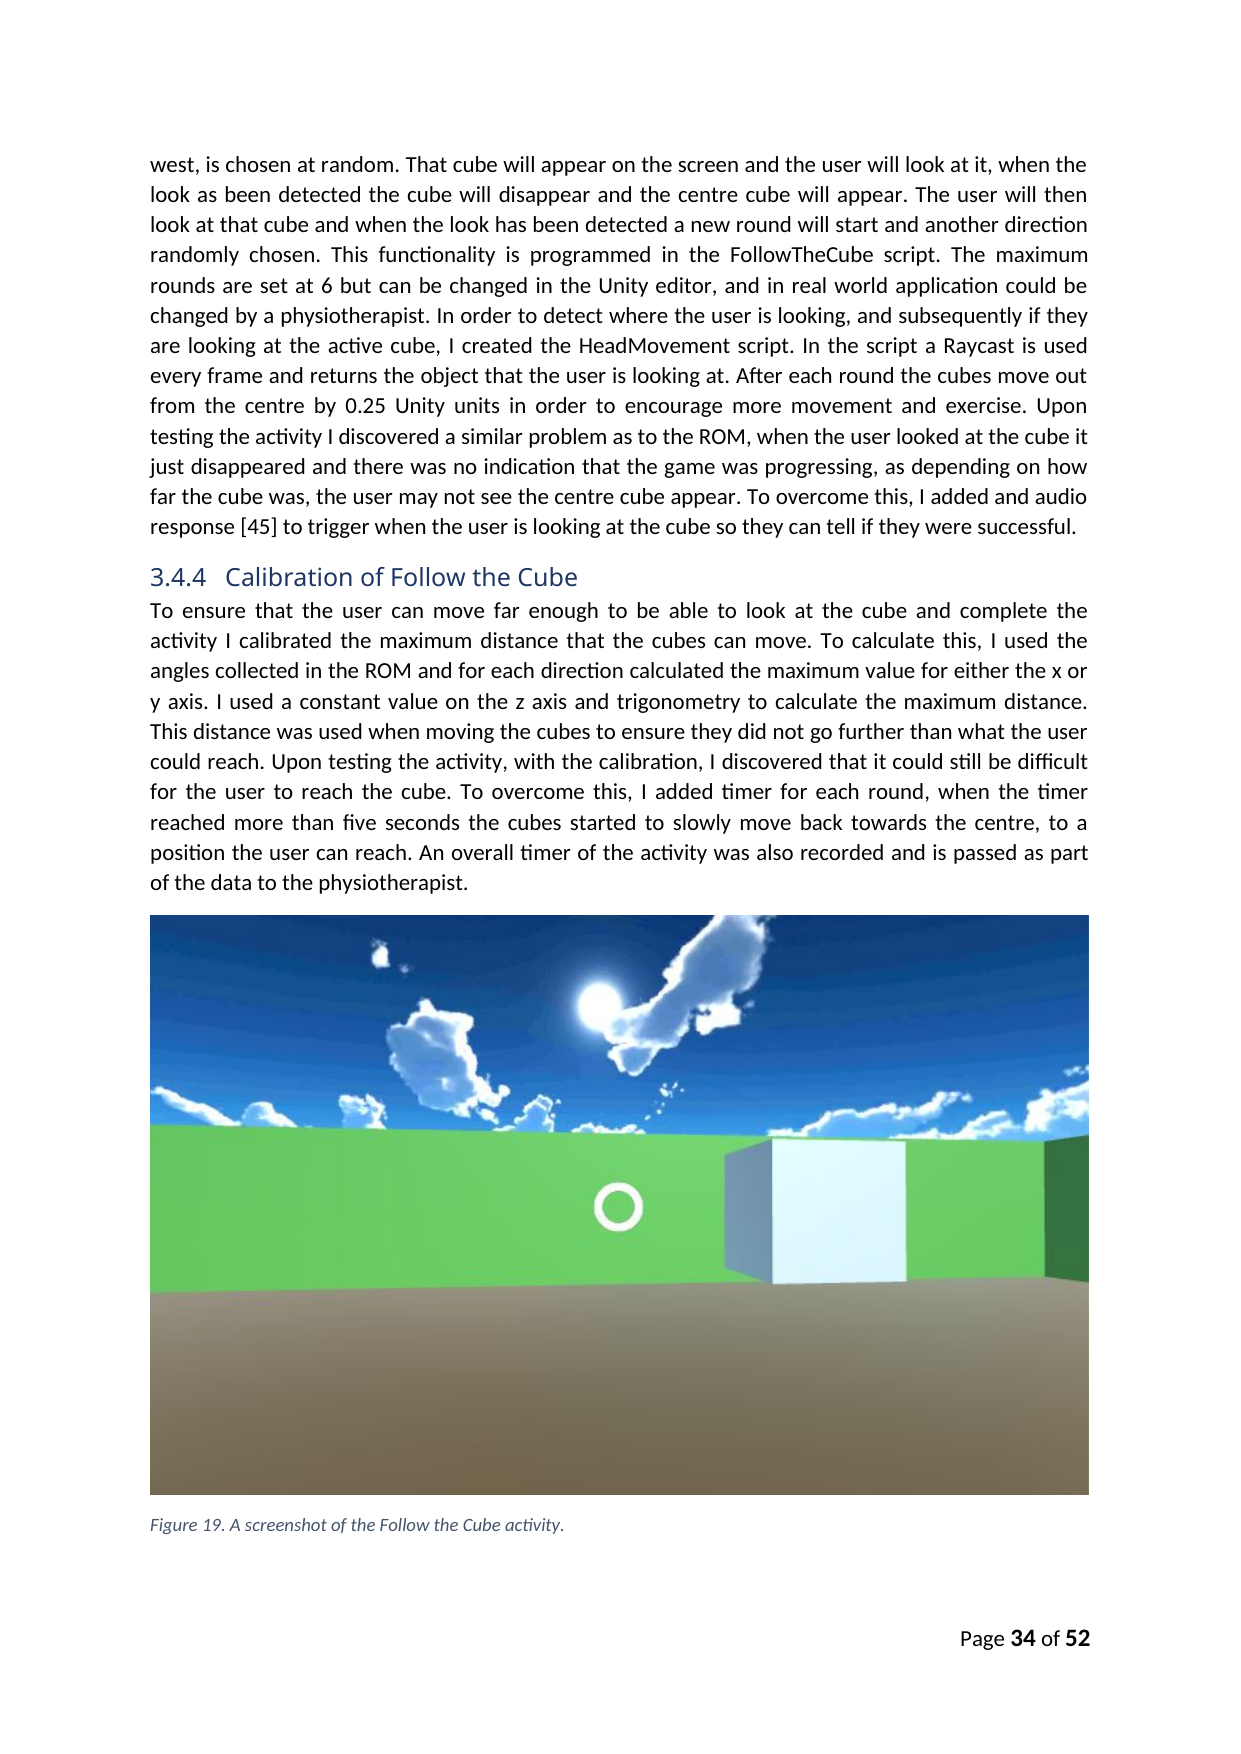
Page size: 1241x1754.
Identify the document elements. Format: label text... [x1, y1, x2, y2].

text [150, 150, 1090, 541]
subtitle 3.4.4 Calibration of Follow the Cube [150, 559, 1090, 593]
text To ensure that the user can move far enough to be able to look at the cube and complete the activity I calibrated the maximum distance that the cubes can move. To calculate this, I used the angles collected in the ROM and for each direction calculated the maximum value for either the x or y axis. I used a constant value on the z axis and trigonometry to calculate the maximum distance. This distance was used when moving the cubes to ensure they did not go further than what the user could reach. Upon testing the activity, with the calibration, I discovered that it could still be difficult for the user to reach the cube. To overcome this, I added timer for each round, when the timer reached more than five seconds the cubes started to slowly move back towards the centre, to a position the user can reach. An overall timer of the activity was also recorded and is passed as part of the data to the physiotherapist. [150, 596, 1090, 896]
picture [150, 915, 1089, 1495]
